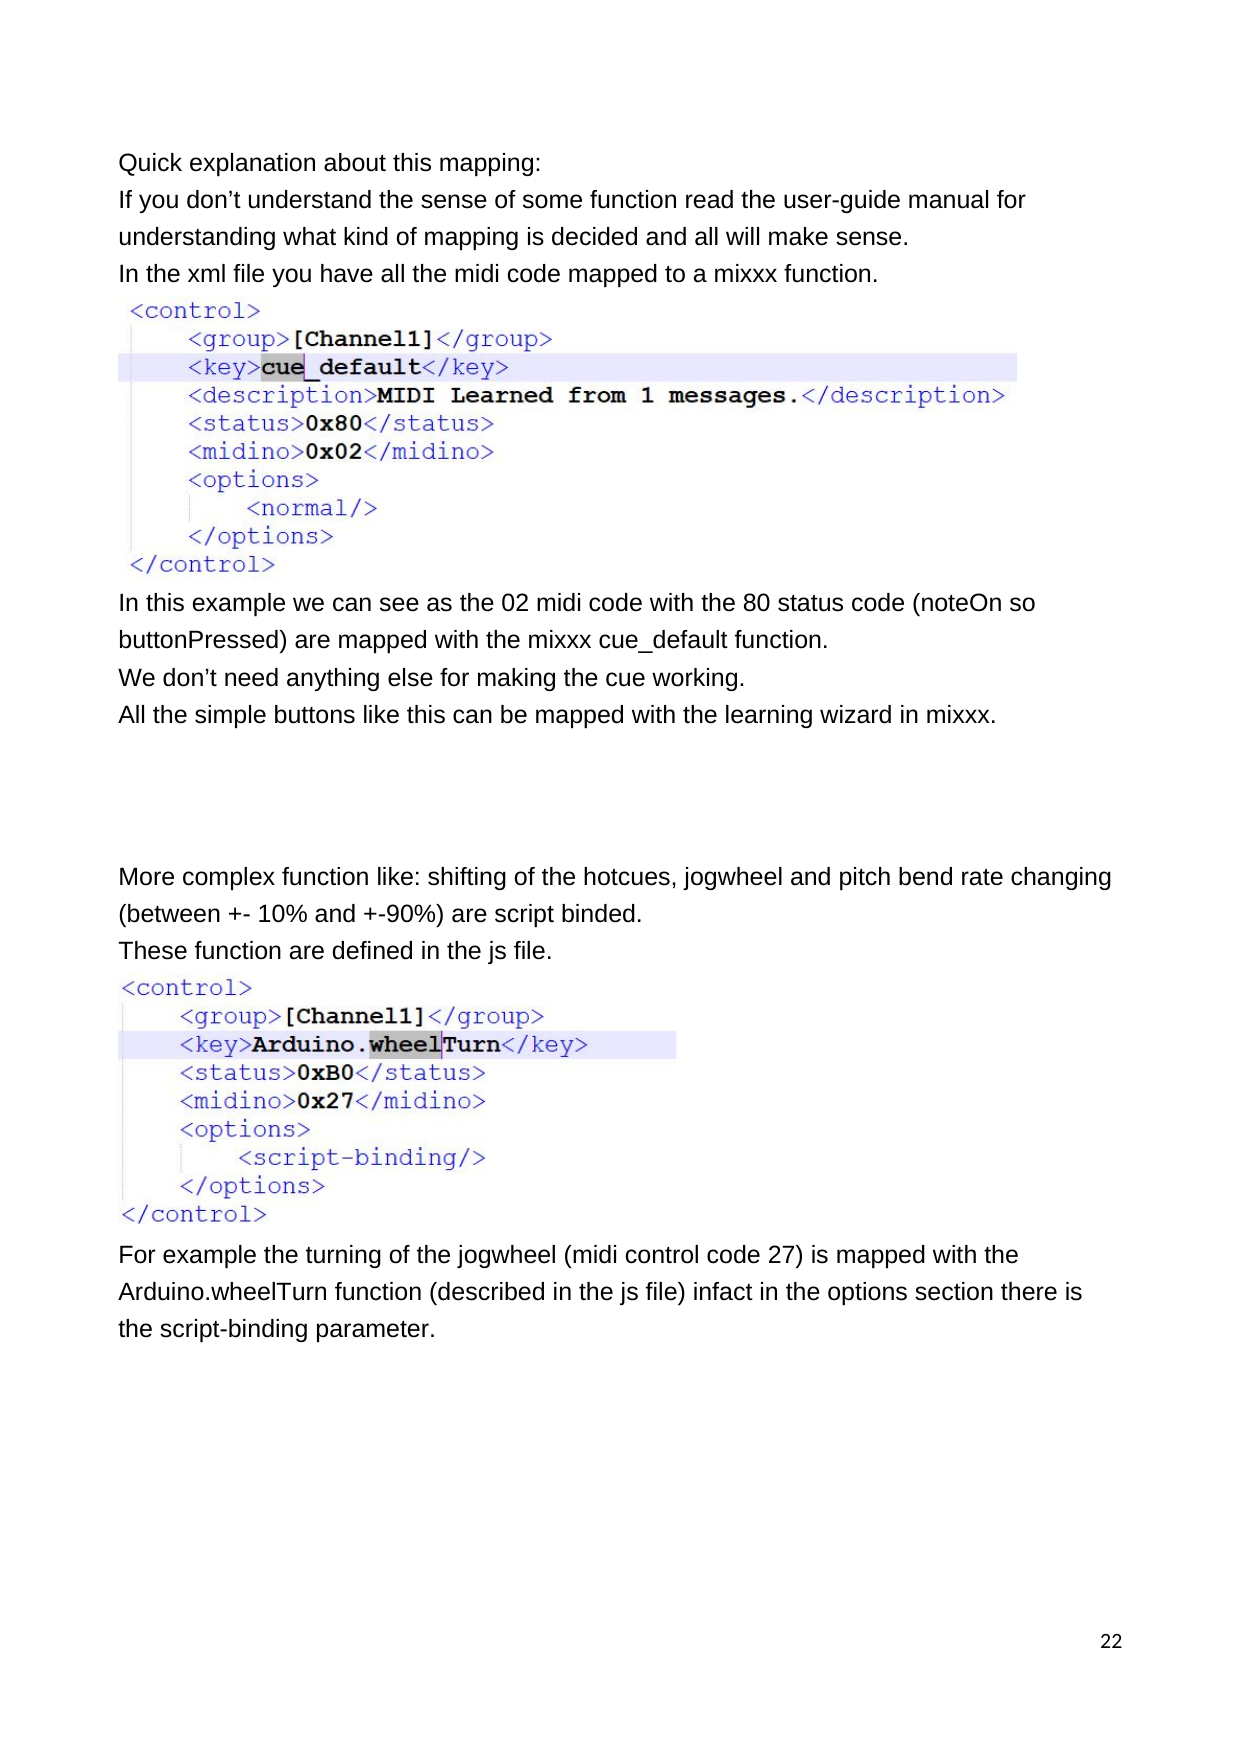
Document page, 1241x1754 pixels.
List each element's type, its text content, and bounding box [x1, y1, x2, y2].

picture [118, 973, 677, 1232]
picture [118, 296, 1018, 580]
